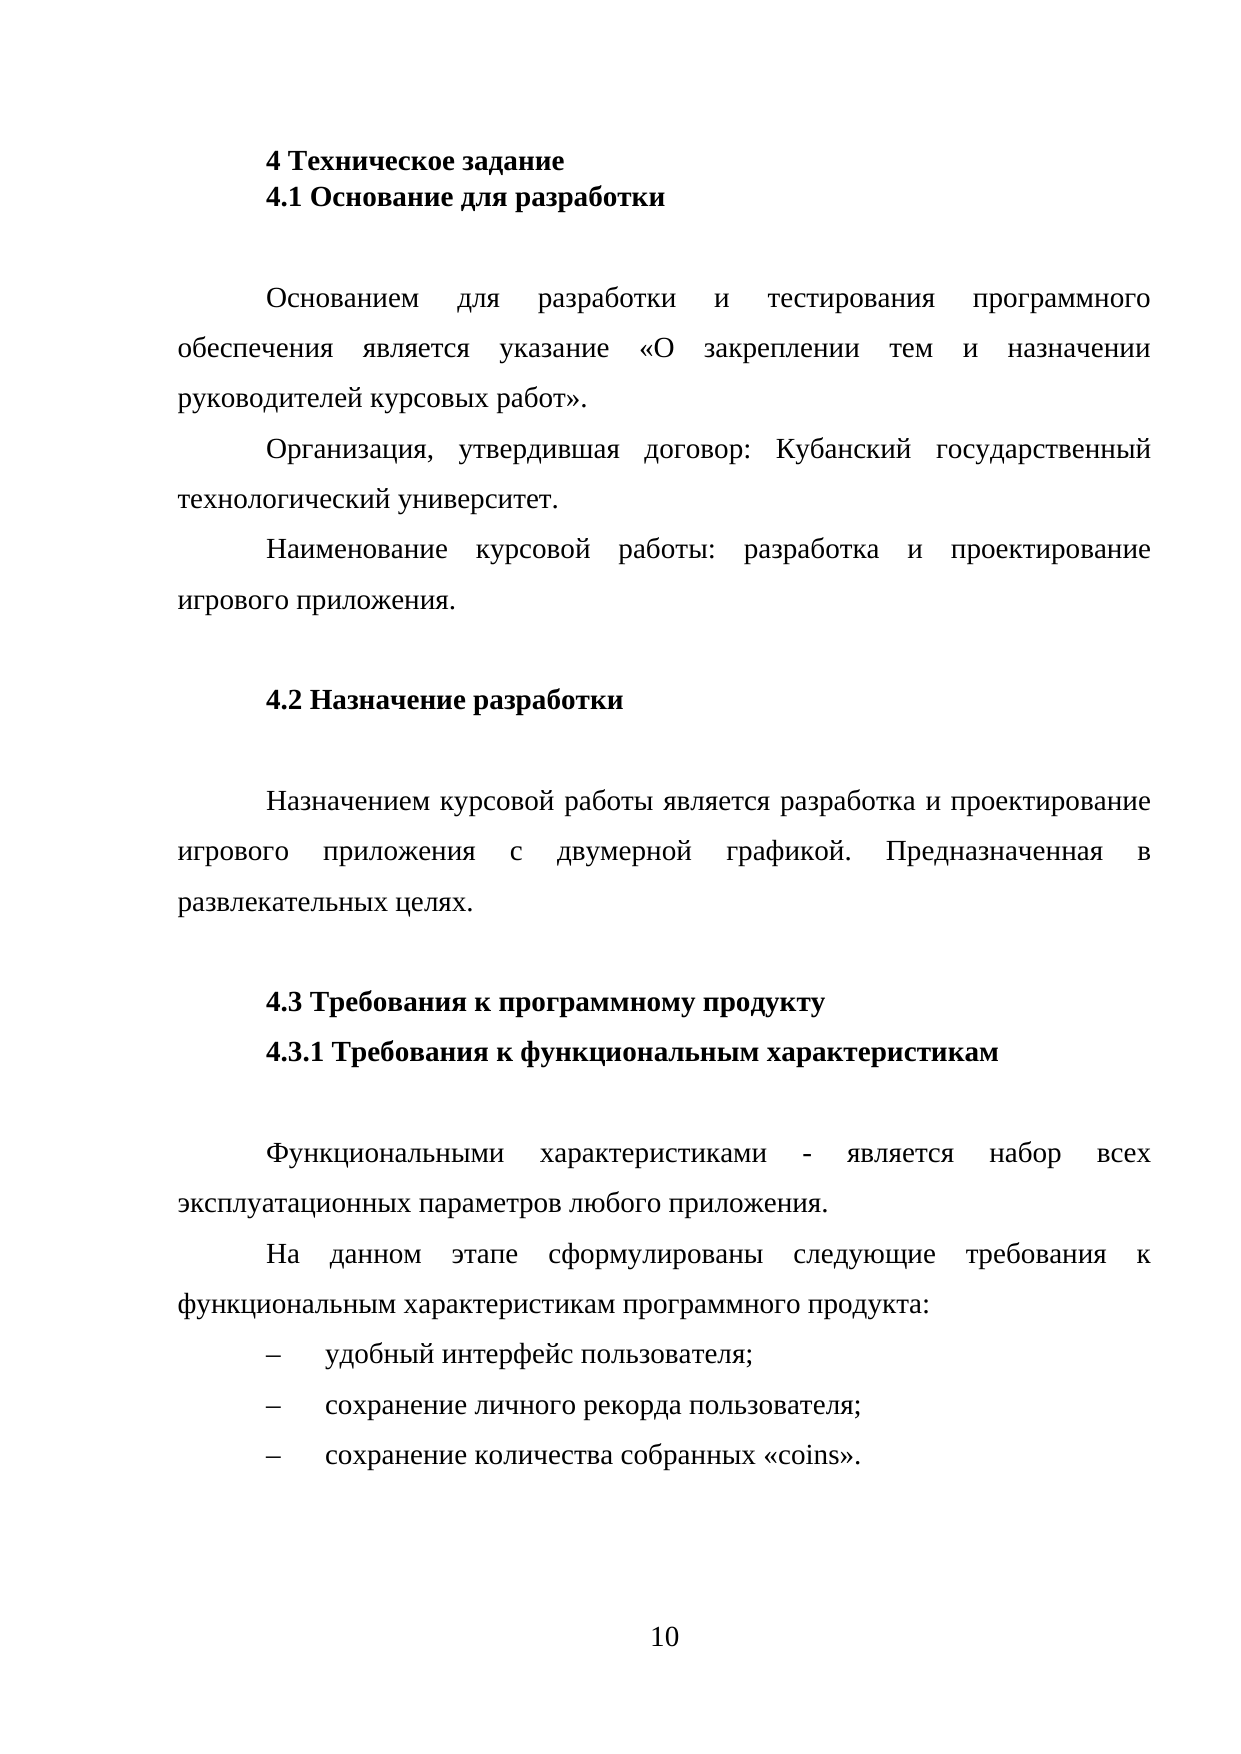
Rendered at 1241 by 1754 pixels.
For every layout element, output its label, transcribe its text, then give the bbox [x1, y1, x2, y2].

subtitle 4.3.1 Требования к функциональным характеристикам [177, 1034, 1152, 1068]
text Наименование курсовой работы: разработка и проектирование игрового приложения. [177, 531, 1152, 615]
text Назначением курсовой работы является разработка и проектирование игрового приложения с двумерной графикой. Предназначенная в развлекательных целях. [177, 783, 1152, 917]
subtitle 4.3 Требования к программному продукту [177, 984, 1152, 1018]
list удобный интерфейс пользователя; [177, 1336, 1152, 1370]
subtitle 4 Техническое задание [177, 143, 1152, 177]
text Организация, утвердившая договор: Кубанский государственный технологический университет. [177, 431, 1152, 515]
text Основанием для разработки и тестирования программного обеспечения является указание «О закреплении тем и назначении руководителей курсовых работ». [177, 280, 1152, 414]
text Функциональными характеристиками - является набор всех эксплуатационных параметров любого приложения. [177, 1135, 1152, 1219]
subtitle 4.2 Назначение разработки [177, 682, 1152, 716]
subtitle 4.1 Основание для разработки [177, 179, 1152, 213]
text На данном этапе сформулированы следующие требования к функциональным характеристикам программного продукта: [177, 1236, 1152, 1320]
list сохранение количества собранных «coins». [177, 1437, 1152, 1471]
list сохранение личного рекорда пользователя; [177, 1387, 1152, 1420]
